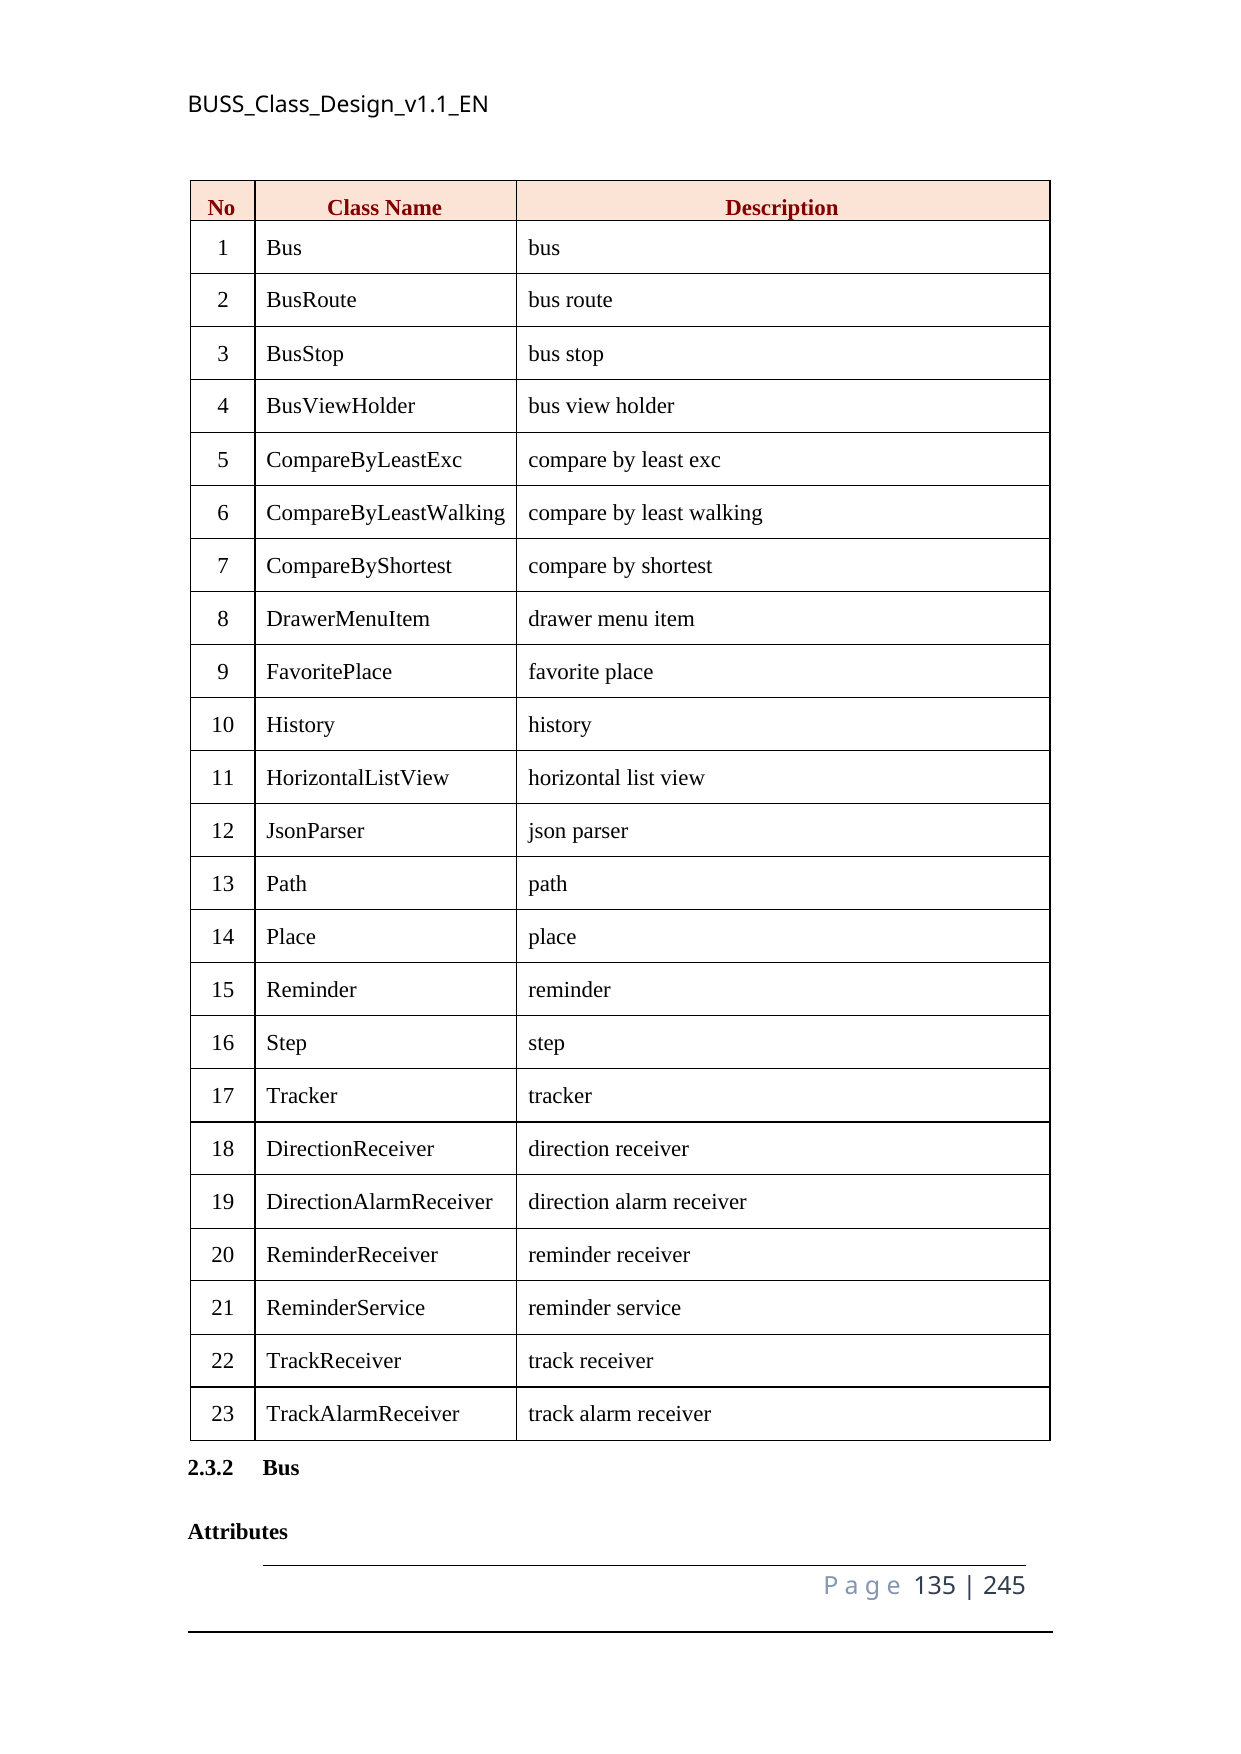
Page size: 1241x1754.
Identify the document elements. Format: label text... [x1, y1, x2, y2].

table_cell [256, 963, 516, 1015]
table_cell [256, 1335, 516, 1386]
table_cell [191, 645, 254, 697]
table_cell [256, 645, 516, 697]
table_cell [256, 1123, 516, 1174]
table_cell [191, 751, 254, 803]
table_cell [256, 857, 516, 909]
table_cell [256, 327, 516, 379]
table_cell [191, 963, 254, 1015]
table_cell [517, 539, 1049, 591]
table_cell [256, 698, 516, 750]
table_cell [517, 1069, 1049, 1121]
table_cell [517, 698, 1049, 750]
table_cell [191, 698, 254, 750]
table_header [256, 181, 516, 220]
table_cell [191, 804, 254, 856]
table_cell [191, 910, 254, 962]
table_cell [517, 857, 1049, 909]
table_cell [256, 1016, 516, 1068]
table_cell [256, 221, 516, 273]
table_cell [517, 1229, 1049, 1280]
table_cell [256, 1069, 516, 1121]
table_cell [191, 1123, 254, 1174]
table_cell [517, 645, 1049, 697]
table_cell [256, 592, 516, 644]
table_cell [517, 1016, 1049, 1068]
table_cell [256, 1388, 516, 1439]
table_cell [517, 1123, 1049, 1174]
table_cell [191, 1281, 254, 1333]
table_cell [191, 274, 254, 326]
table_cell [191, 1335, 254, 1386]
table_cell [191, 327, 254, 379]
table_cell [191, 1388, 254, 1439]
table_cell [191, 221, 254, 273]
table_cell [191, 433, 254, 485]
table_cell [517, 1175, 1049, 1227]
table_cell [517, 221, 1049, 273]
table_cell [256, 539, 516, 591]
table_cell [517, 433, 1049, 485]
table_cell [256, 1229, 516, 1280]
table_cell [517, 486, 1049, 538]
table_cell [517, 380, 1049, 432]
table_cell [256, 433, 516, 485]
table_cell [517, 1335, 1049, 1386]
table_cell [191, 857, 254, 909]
subtitle Bus [187, 180, 1053, 1480]
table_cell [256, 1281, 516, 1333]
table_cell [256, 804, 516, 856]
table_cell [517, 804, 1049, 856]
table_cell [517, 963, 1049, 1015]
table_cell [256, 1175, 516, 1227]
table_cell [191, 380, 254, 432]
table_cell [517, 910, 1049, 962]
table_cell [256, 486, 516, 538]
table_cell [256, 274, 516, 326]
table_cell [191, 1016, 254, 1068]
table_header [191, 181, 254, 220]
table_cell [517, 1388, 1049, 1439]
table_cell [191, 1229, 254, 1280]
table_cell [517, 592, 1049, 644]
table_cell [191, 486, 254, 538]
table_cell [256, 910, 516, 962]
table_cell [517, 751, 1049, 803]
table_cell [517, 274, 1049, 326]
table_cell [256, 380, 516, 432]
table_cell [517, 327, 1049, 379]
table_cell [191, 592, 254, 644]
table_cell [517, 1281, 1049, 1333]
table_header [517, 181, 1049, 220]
subtitle Attributes [187, 1518, 1053, 1544]
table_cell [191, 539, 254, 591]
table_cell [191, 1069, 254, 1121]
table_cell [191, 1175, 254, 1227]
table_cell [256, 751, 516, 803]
